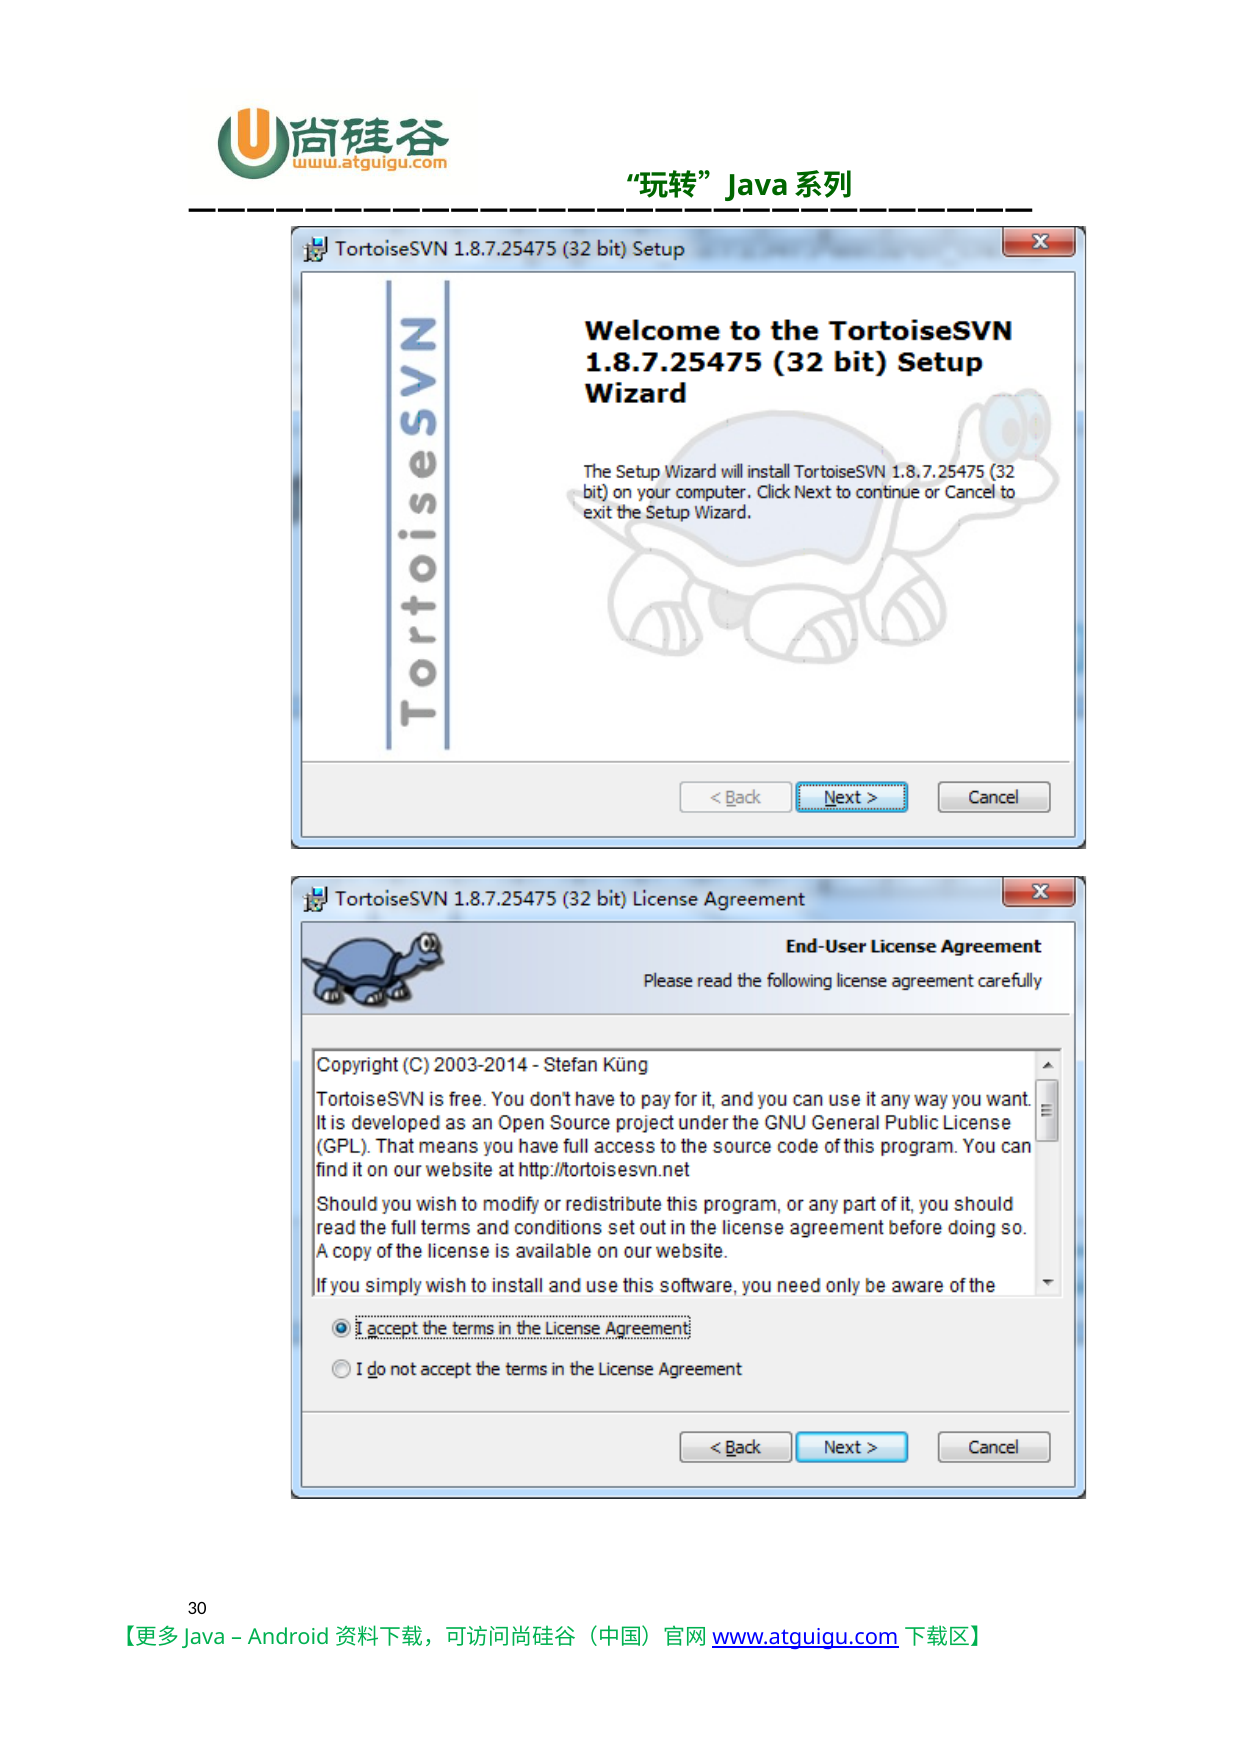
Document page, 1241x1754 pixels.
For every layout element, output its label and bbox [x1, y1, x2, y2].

picture [290, 876, 1087, 1499]
picture [290, 226, 1087, 849]
picture [187, 88, 479, 195]
